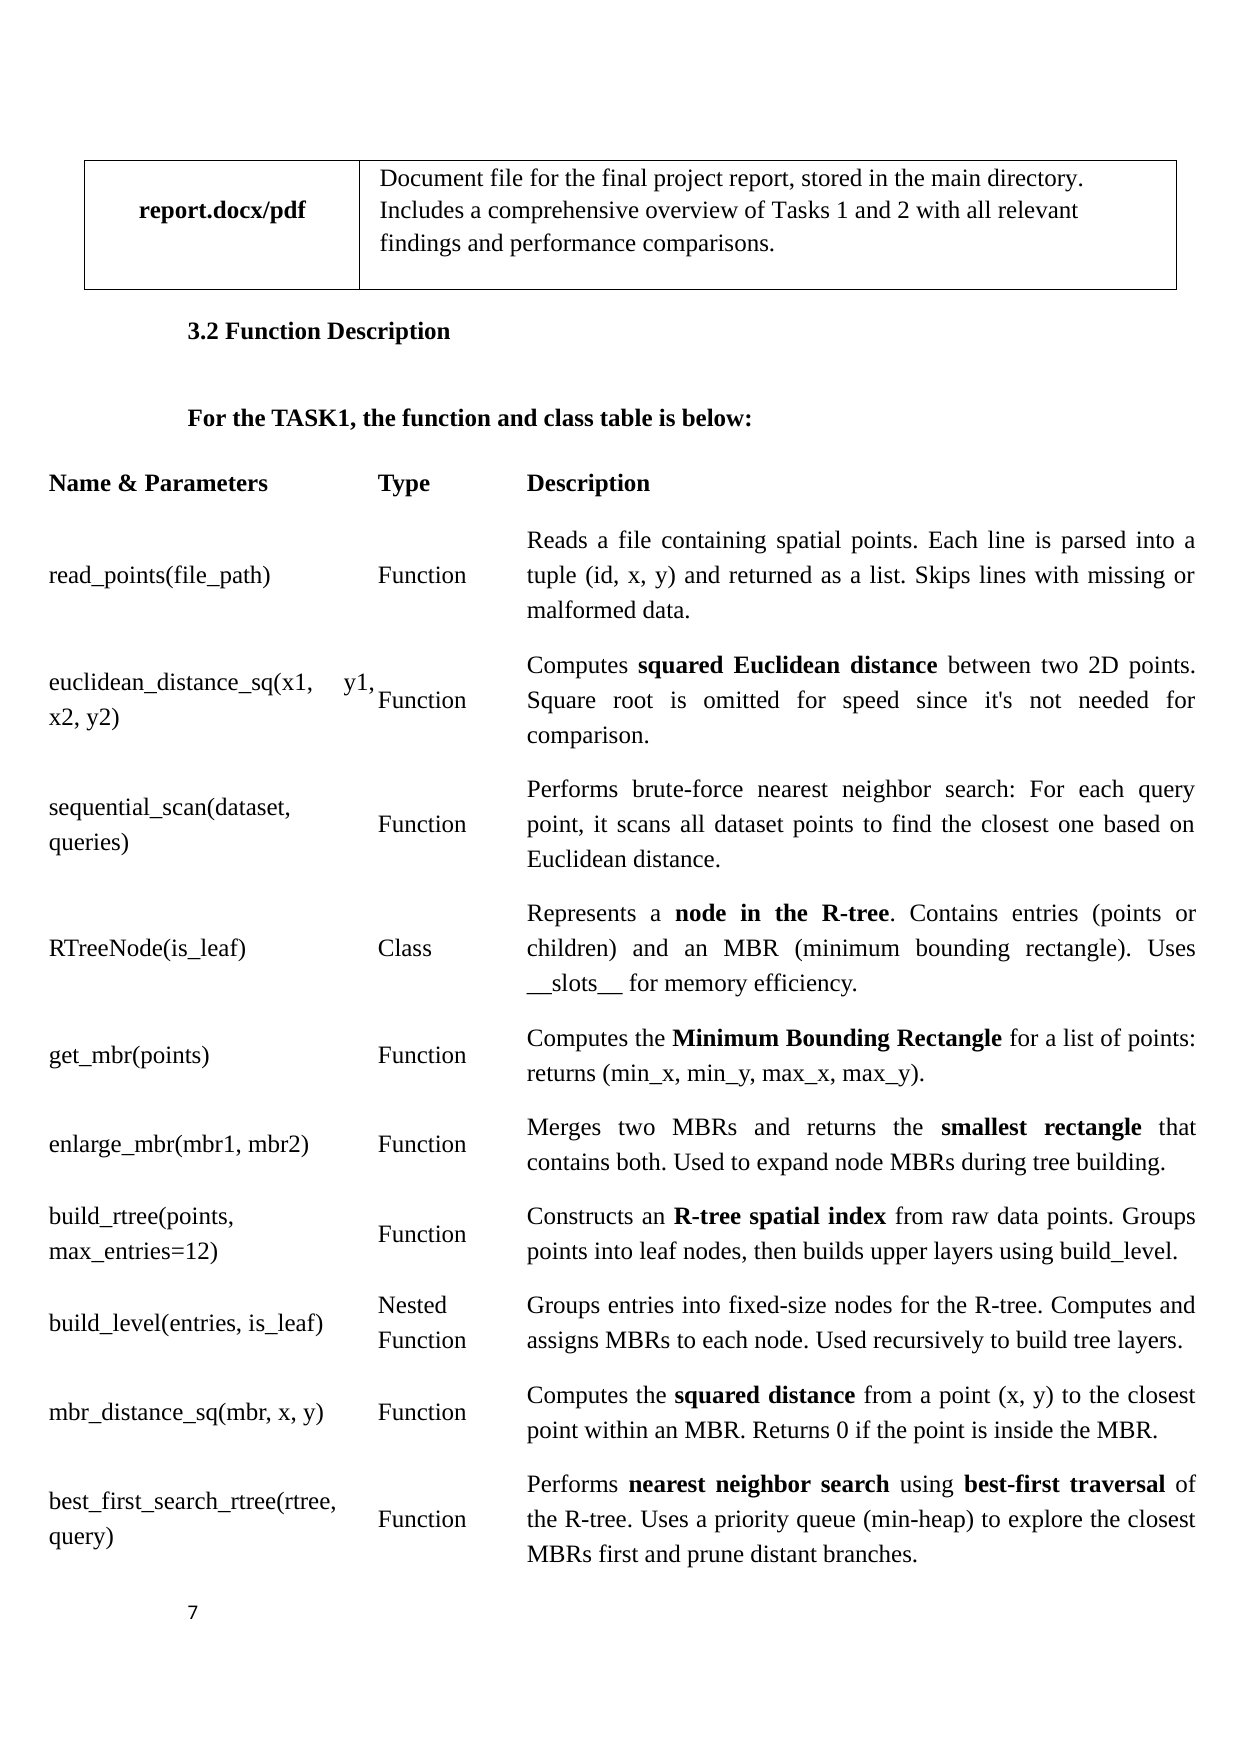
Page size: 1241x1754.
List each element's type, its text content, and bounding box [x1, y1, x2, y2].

table_cell read_points(file_path) [47, 522, 376, 646]
text 3.2 Function Description [187, 314, 1053, 347]
table_cell Function [376, 1019, 525, 1108]
table_cell best_first_search_rtree(rtree, query) [47, 1466, 376, 1590]
table_cell Function [376, 1376, 525, 1466]
text For the TASK1, the function and class table is below: [187, 401, 1053, 433]
table_cell euclidean_distance_sq(x1, y1, x2, y2) [47, 646, 376, 771]
table_cell build_rtree(points, max_entries=12) [47, 1198, 376, 1287]
table_cell Represents a node in the R-tree. Contains entries (points or children) and an MBR (minimum bounding rectangle). Uses __slots__ for memory efficiency. [525, 895, 1198, 1019]
table_cell Performs brute-force nearest neighbor search: For each query point, it scans all dataset points to find the closest one based on Euclidean distance. [525, 771, 1198, 895]
table_header Type [376, 462, 525, 522]
table_header Description [525, 462, 1198, 522]
table_cell Function [376, 771, 525, 895]
table_cell Function [376, 1109, 525, 1198]
table_cell Function [376, 522, 525, 646]
table_cell Function [376, 1466, 525, 1590]
table_cell Computes the Minimum Bounding Rectangle for a list of points: returns (min_x, min_y, max_x, max_y). [525, 1019, 1198, 1108]
table_header Name & Parameters [47, 462, 376, 522]
table_cell Function [376, 646, 525, 771]
table_cell sequential_scan(dataset, queries) [47, 771, 376, 895]
table_cell mbr_distance_sq(mbr, x, y) [47, 1376, 376, 1466]
table_cell get_mbr(points) [47, 1019, 376, 1108]
table_cell build_level(entries, is_leaf) [47, 1287, 376, 1376]
table_cell Nested Function [376, 1287, 525, 1376]
table_cell Computes the squared distance from a point (x, y) to the closest point within an MBR. Returns 0 if the point is inside the MBR. [525, 1376, 1198, 1466]
table_cell Reads a file containing spatial points. Each line is parsed into a tuple (id, x, y) and returned as a list. Skips lines with missing or malformed data. [525, 522, 1198, 646]
table_cell Document file for the final project report, stored in the main directory. Includes a comprehensive overview of Tasks 1 and 2 with all relevant findings and performance comparisons. [360, 161, 1176, 288]
table_cell Class [376, 895, 525, 1019]
table_cell Function [376, 1198, 525, 1287]
table_cell Computes squared Euclidean distance between two 2D points. Square root is omitted for speed since it's not needed for comparison. [525, 646, 1198, 771]
table_cell Constructs an R-tree spatial index from raw data points. Groups points into leaf nodes, then builds upper layers using build_level. [525, 1198, 1198, 1287]
table_cell Merges two MBRs and returns the smallest rectangle that contains both. Used to expand node MBRs during tree building. [525, 1109, 1198, 1198]
table_cell Groups entries into fixed-size nodes for the R-tree. Computes and assigns MBRs to each node. Used recursively to build tree layers. [525, 1287, 1198, 1376]
table_cell enlarge_mbr(mbr1, mbr2) [47, 1109, 376, 1198]
table_cell Performs nearest neighbor search using best-first traversal of the R-tree. Uses a priority queue (min-heap) to explore the closest MBRs first and prune distant branches. [525, 1466, 1198, 1590]
table_cell report.docx/pdf [85, 161, 359, 288]
table_cell RTreeNode(is_leaf) [47, 895, 376, 1019]
